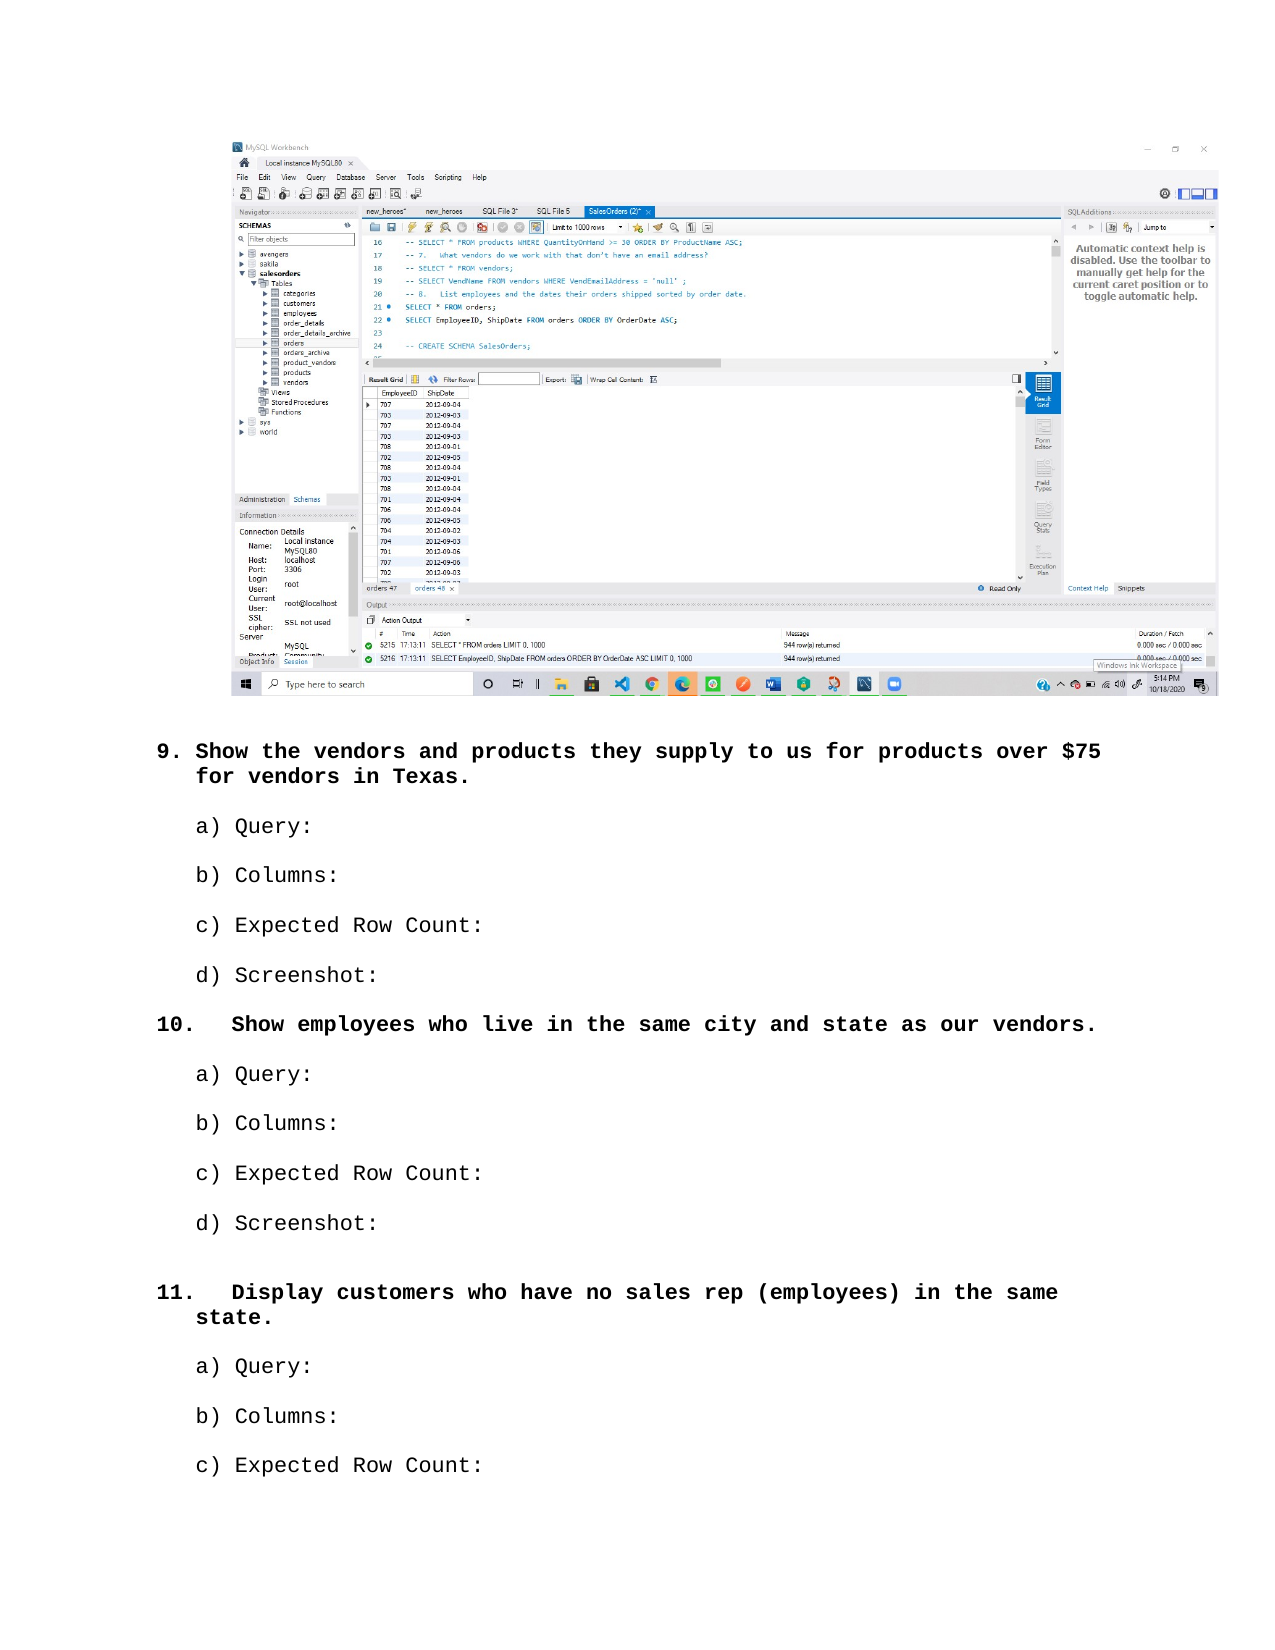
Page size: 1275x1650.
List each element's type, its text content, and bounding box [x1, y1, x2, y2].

list Screenshot: [195, 1212, 1144, 1236]
list Screenshot: [195, 964, 1144, 988]
list Expected Row Count: [195, 1162, 1144, 1187]
list Expected Row Count: [195, 914, 1144, 939]
list Columns: [195, 1405, 1144, 1430]
list Expected Row Count: [195, 1454, 1144, 1479]
list Query: [195, 815, 1144, 840]
list Query: [195, 1063, 1144, 1088]
list Query: [195, 1355, 1144, 1380]
list Columns: [195, 1112, 1144, 1137]
list Show employees who live in the same city and state as our vendors. [156, 1013, 1144, 1038]
picture [231, 140, 1219, 696]
list Show the vendors and products they supply to us for products over $75 for vendors in Texas. [156, 741, 1144, 790]
list Columns: [195, 864, 1144, 889]
list Display customers who have no sales rep (employees) in the same state. [156, 1281, 1144, 1331]
